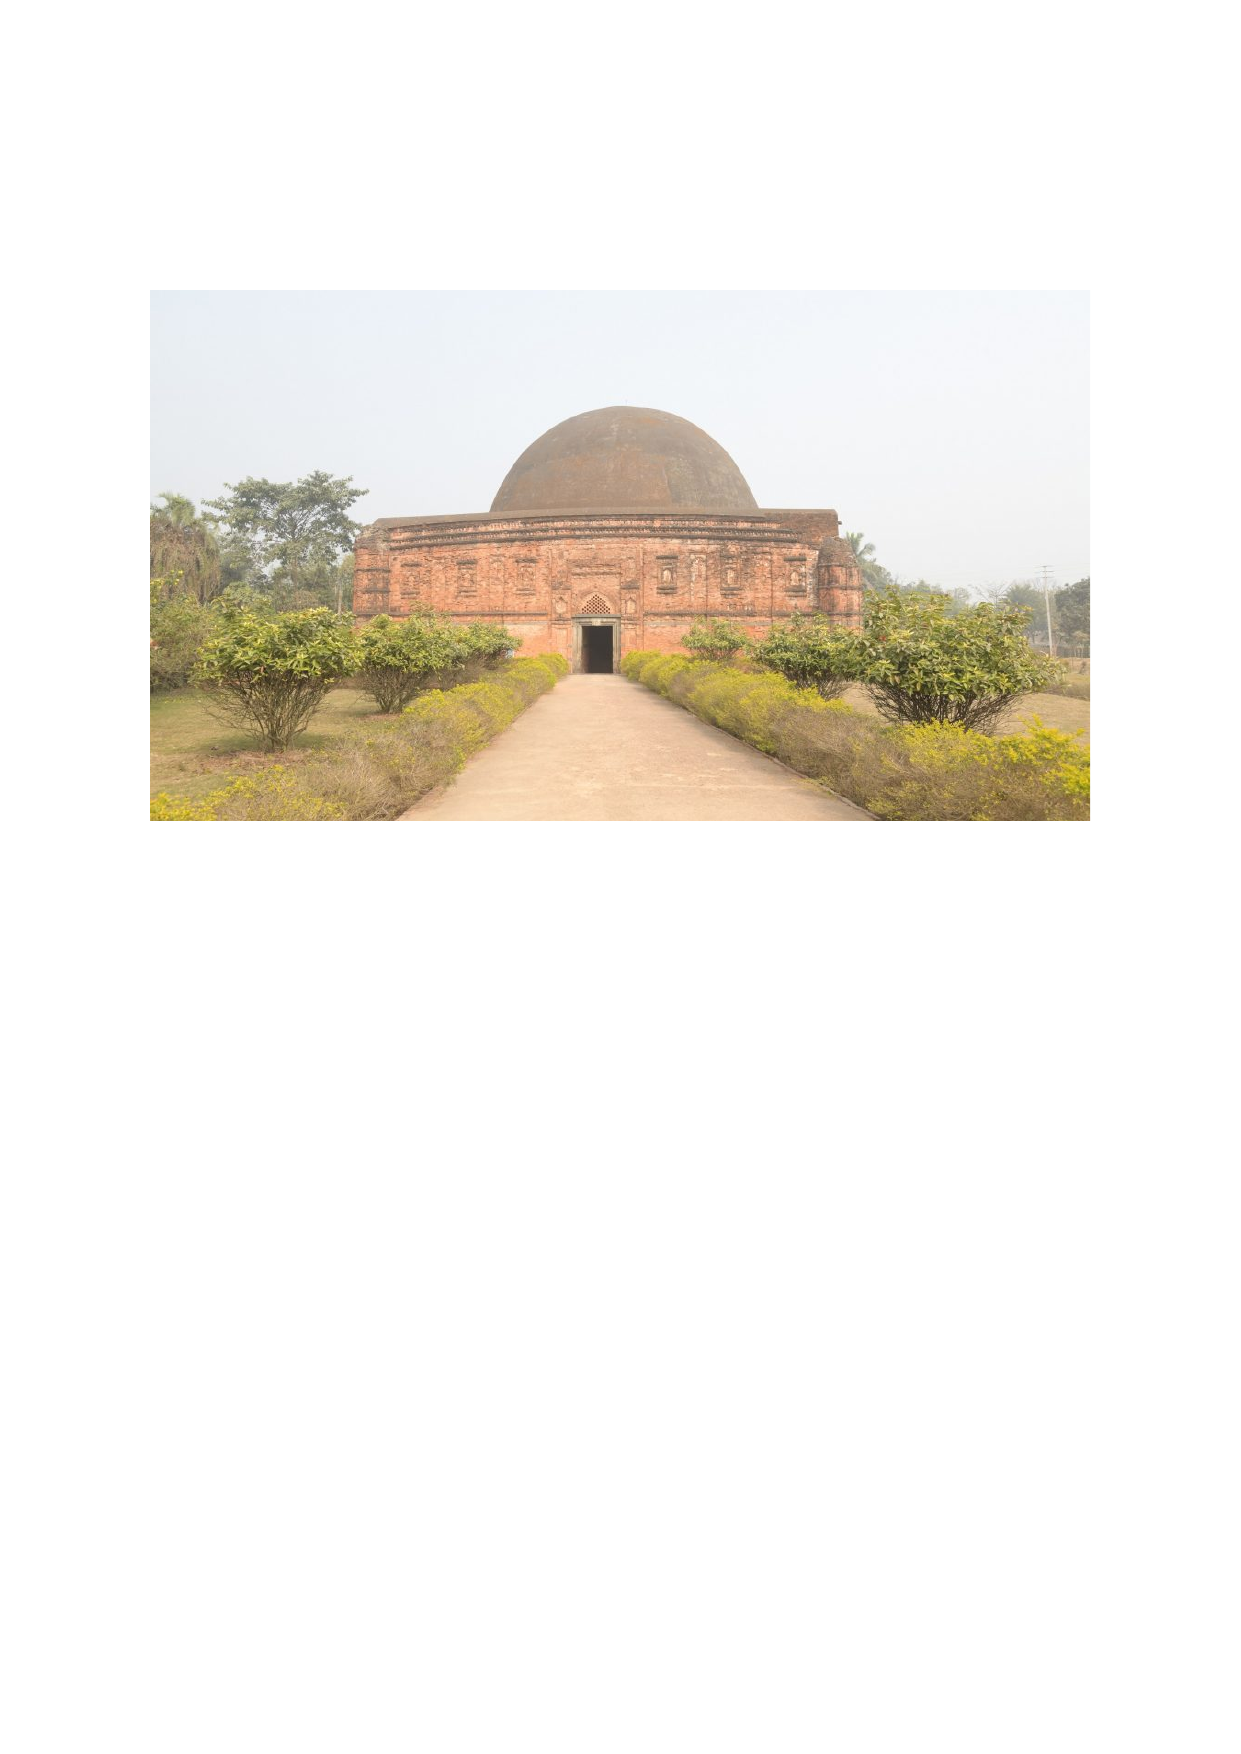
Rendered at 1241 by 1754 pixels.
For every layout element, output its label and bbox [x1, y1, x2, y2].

picture [150, 290, 1091, 821]
